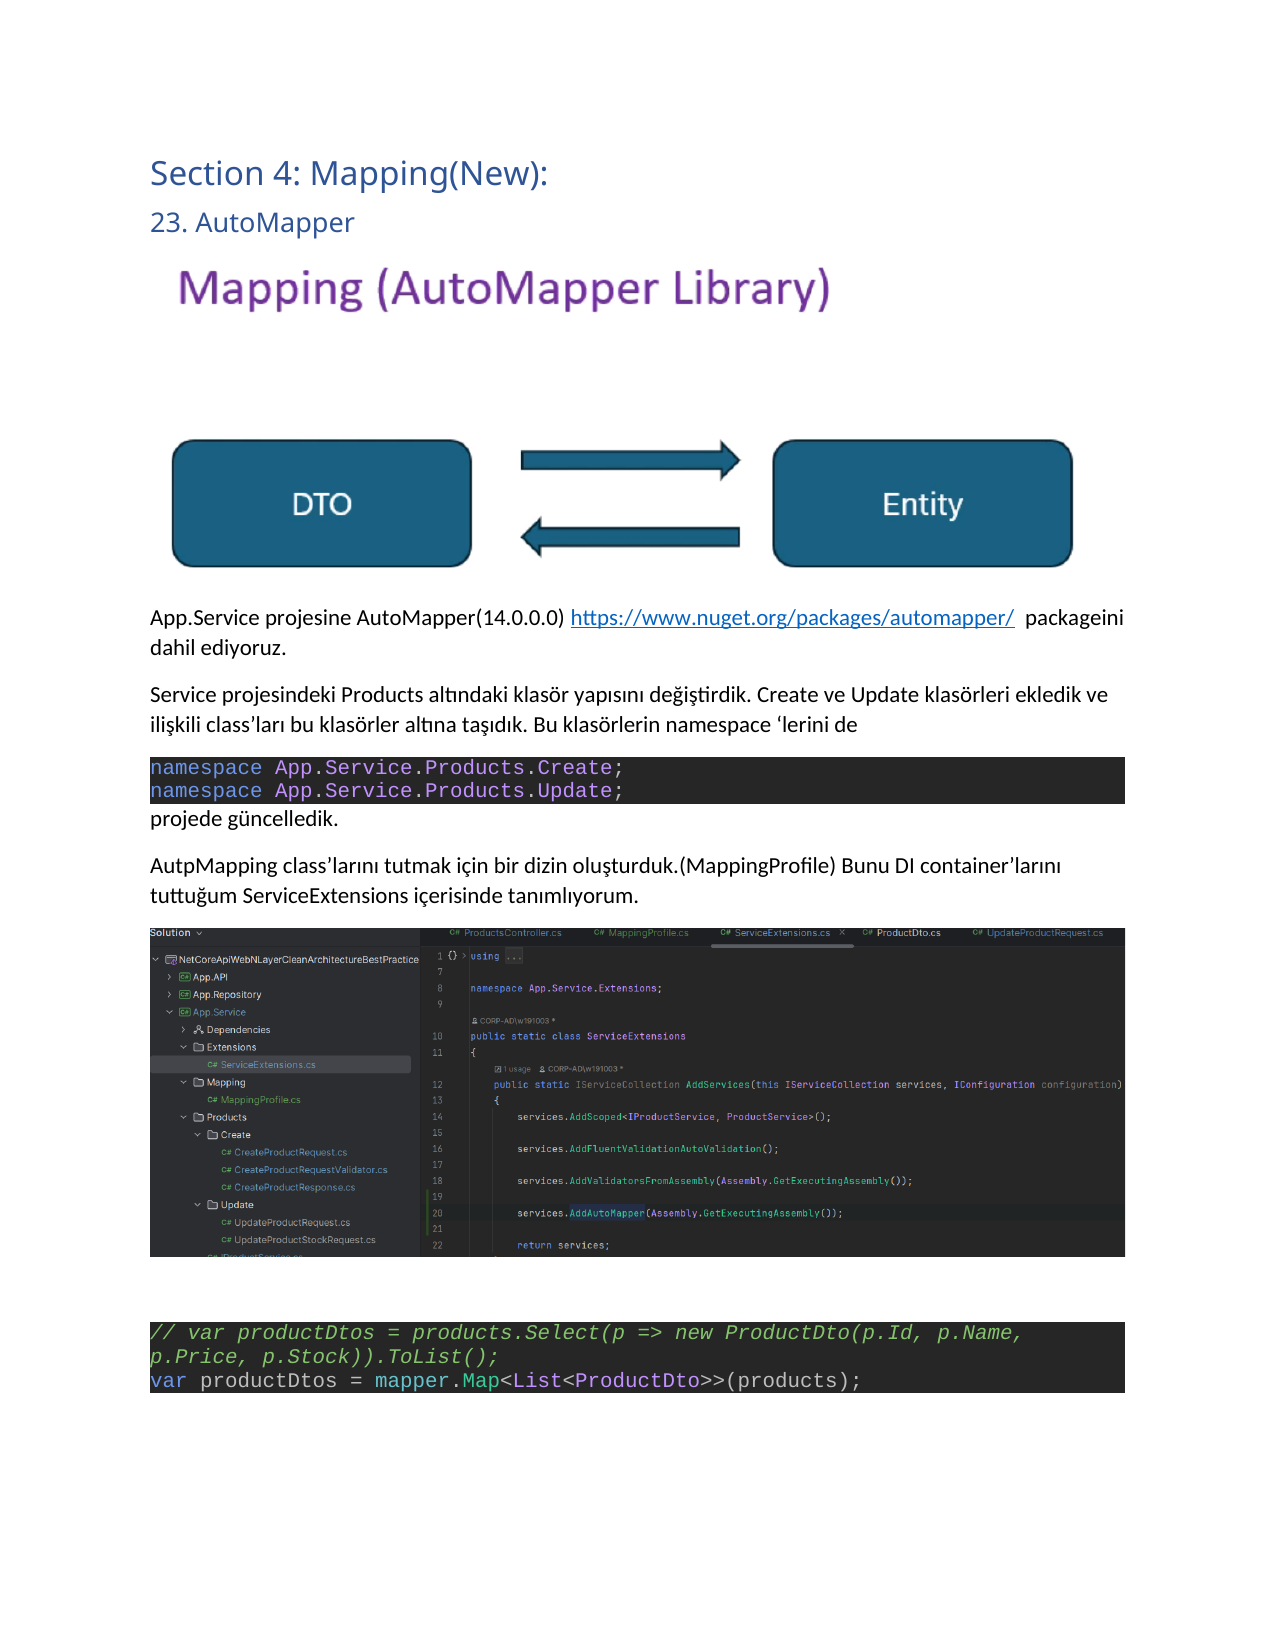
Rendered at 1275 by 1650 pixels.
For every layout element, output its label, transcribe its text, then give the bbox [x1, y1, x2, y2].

text AutpMapping class’larını tutmak için bir dizin oluşturduk.(MappingProfile) Bunu DI container’larını tuttuğum ServiceExtensions içerisinde tanımlıyorum. [150, 851, 1125, 909]
subtitle Section 4: Mapping(New): [150, 150, 1125, 195]
text Service projesindeki Products altındaki klasör yapısını değiştirdik. Create ve Update klasörleri ekledik ve ilişkili class’ları bu klasörler altına taşıdık. Bu klasörlerin namespace ‘lerini de [150, 680, 1125, 738]
text // var productDtos = products.Select(p => new ProductDto(p.Id, p.Name, p.Price, p.Stock)).ToList(); var productDtos = mapper.Map<List<ProductDto>>(products); [150, 1322, 1125, 1393]
subtitle 23. AutoMapper [150, 203, 1125, 240]
text namespace App.Service.Products.Update; [150, 780, 1125, 804]
picture [150, 242, 1125, 584]
text namespace App.Service.Products.Create; [150, 757, 1125, 780]
picture [150, 928, 1125, 1257]
text projede güncelledik. [150, 804, 1125, 832]
text App.Service projesine AutoMapper(14.0.0.0) https://www.nuget.org/packages/automapper/ packageini dahil ediyoruz. [150, 603, 1125, 661]
